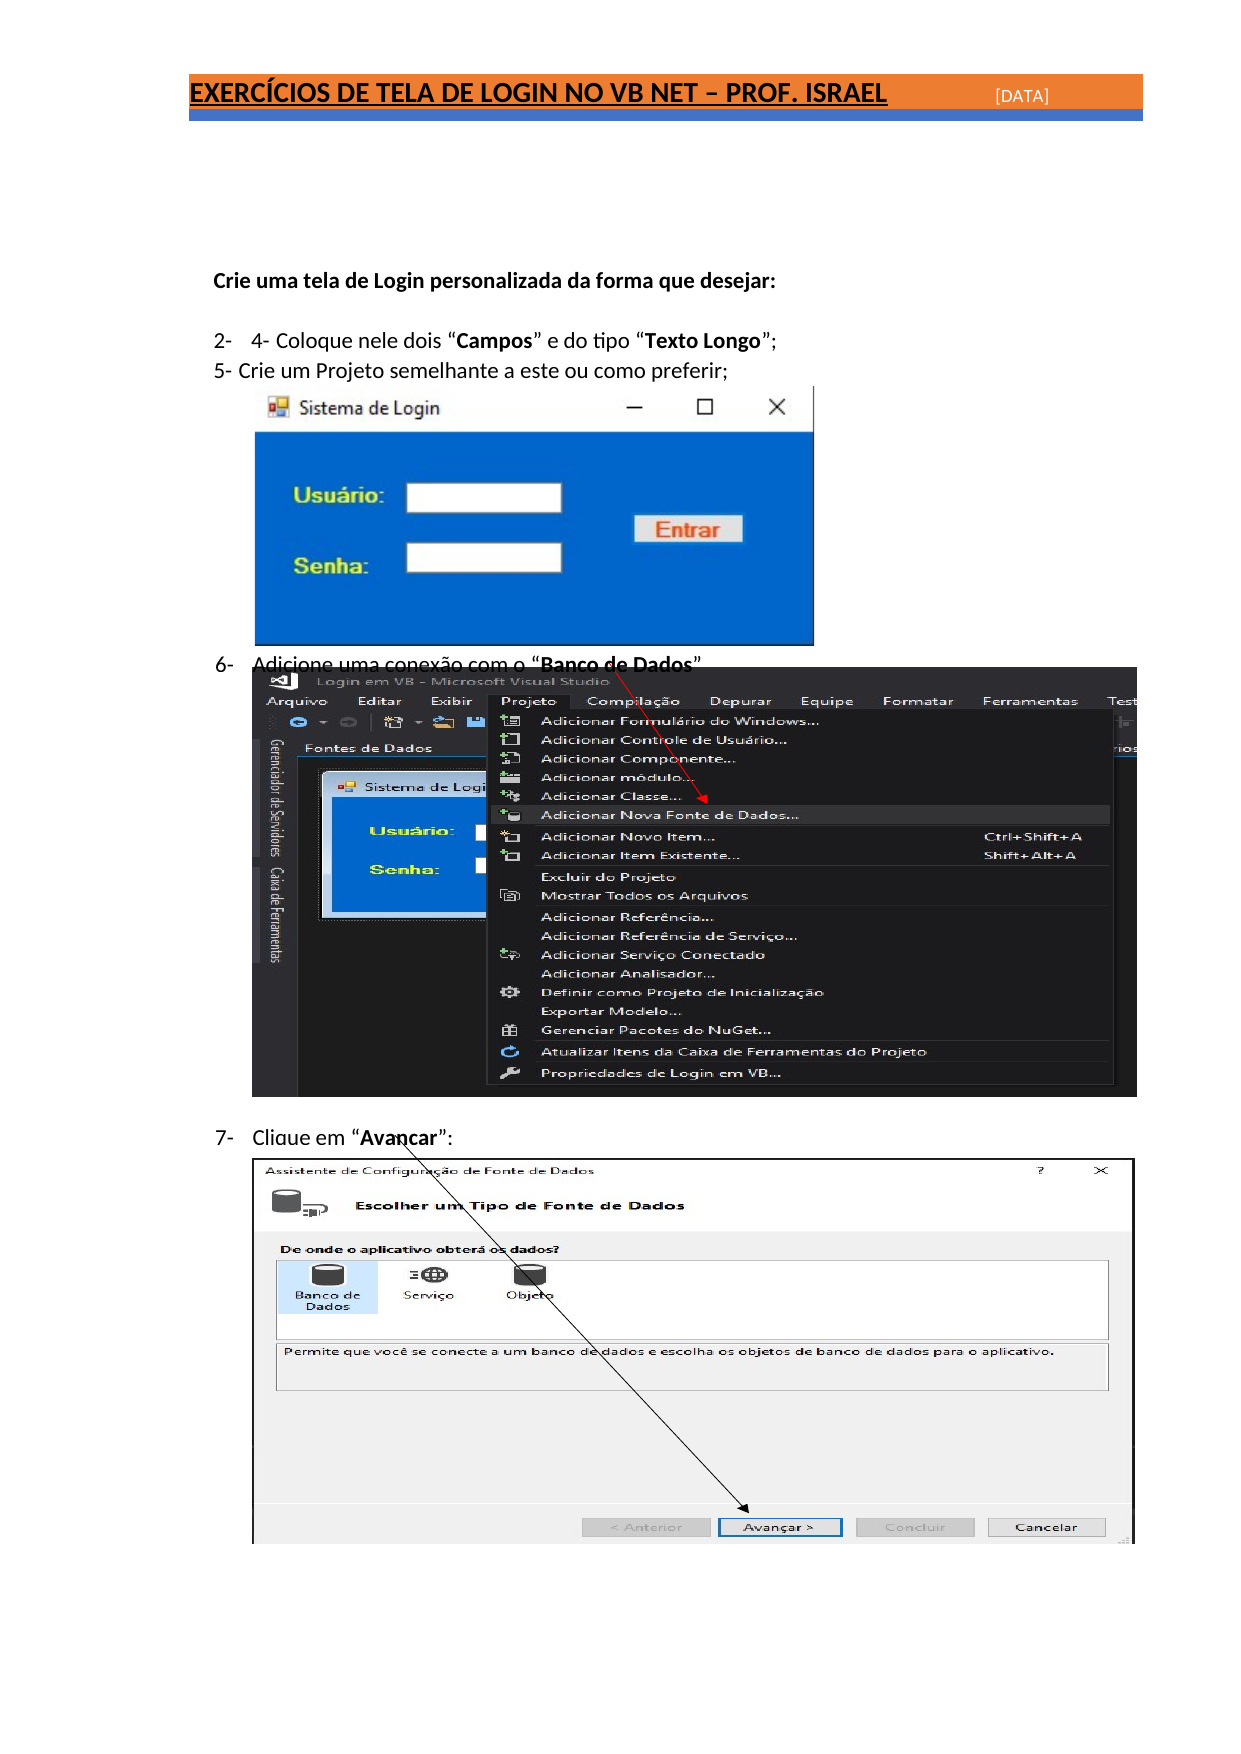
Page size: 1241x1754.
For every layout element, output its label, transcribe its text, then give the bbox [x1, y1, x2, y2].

picture [252, 1158, 1135, 1544]
text Crie uma tela de Login personalizada da forma que desejar: [213, 266, 1072, 294]
picture [252, 667, 1137, 1097]
list 4- Coloque nele dois “Campos” e do tipo “Texto Longo”; [213, 326, 1072, 354]
picture [254, 386, 815, 646]
text 5- Crie um Projeto semelhante a este ou como preferir; [213, 356, 1072, 384]
